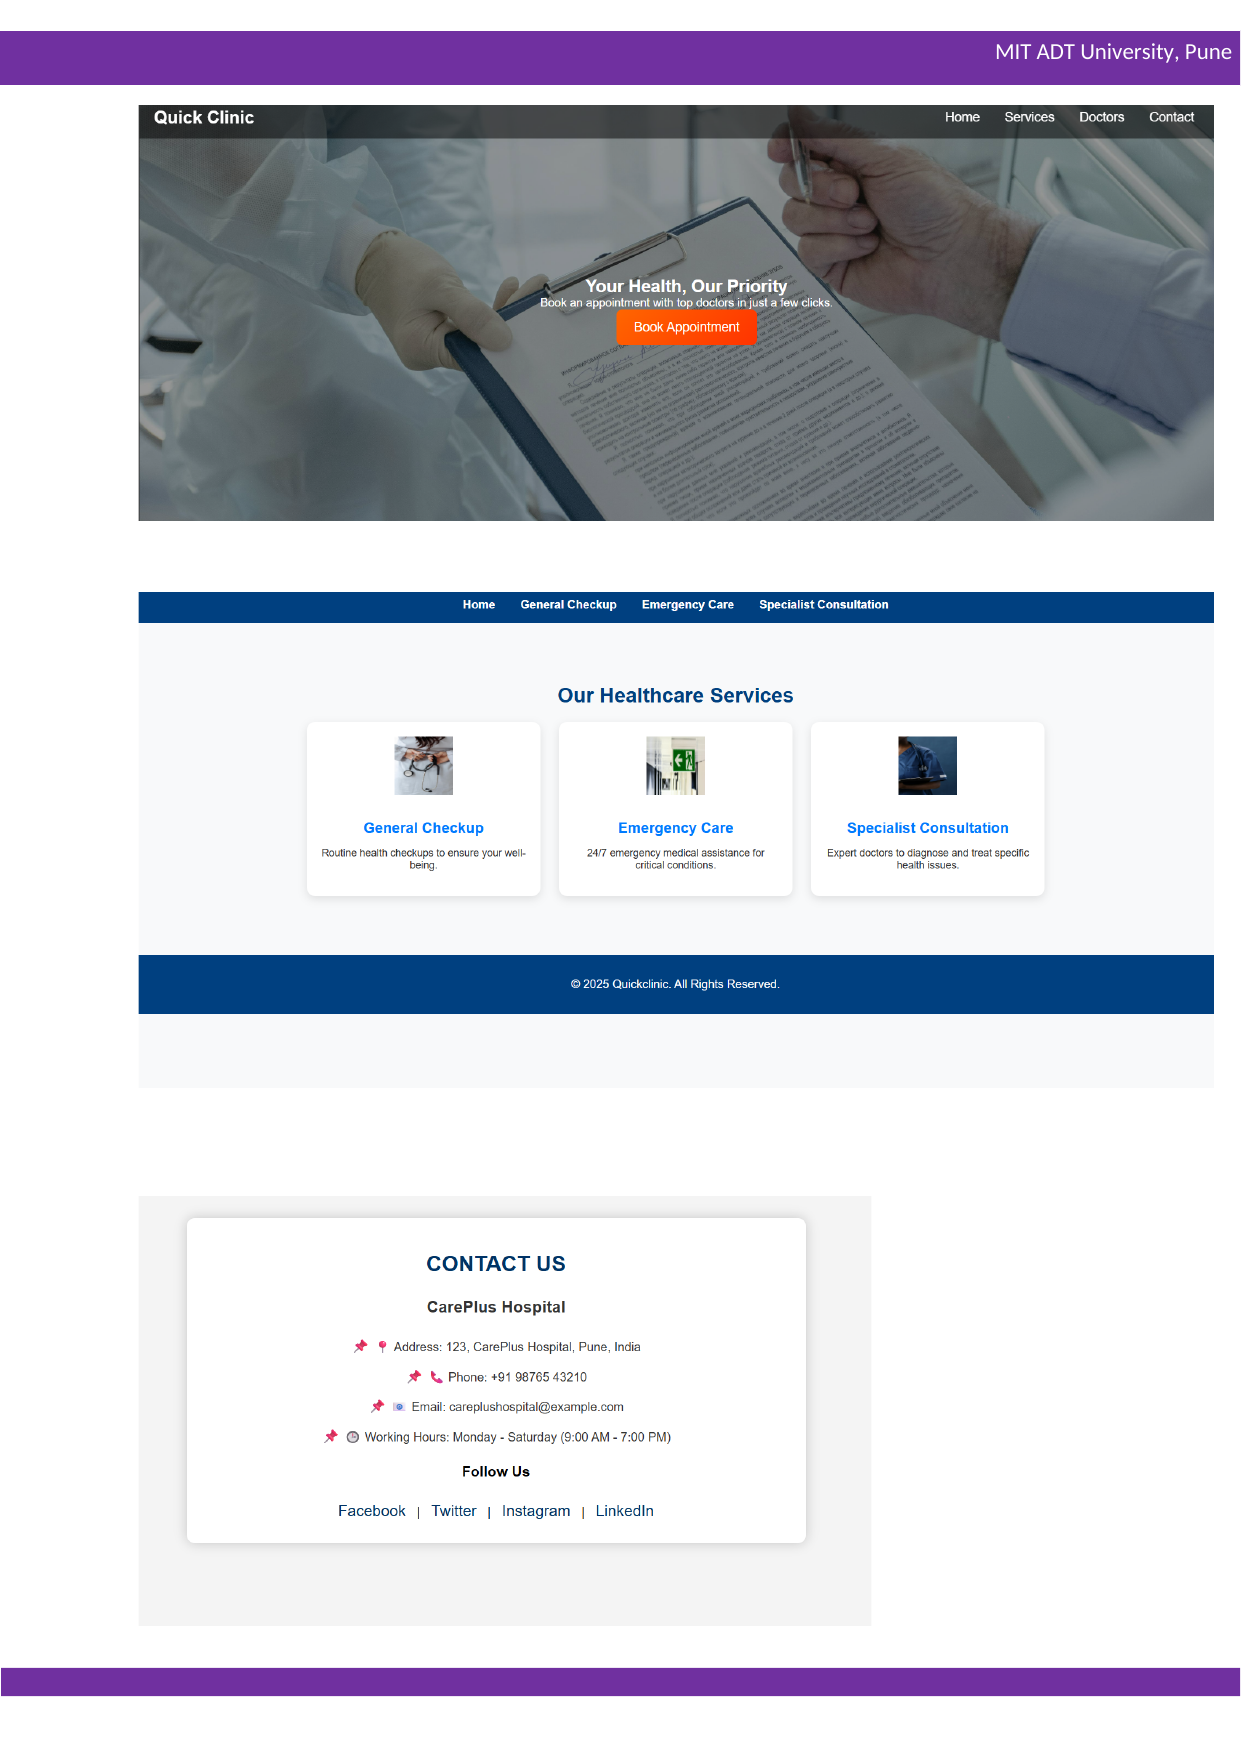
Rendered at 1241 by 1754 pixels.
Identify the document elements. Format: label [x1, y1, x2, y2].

picture [138, 592, 1214, 1088]
picture [138, 105, 1214, 521]
picture [138, 1196, 872, 1626]
